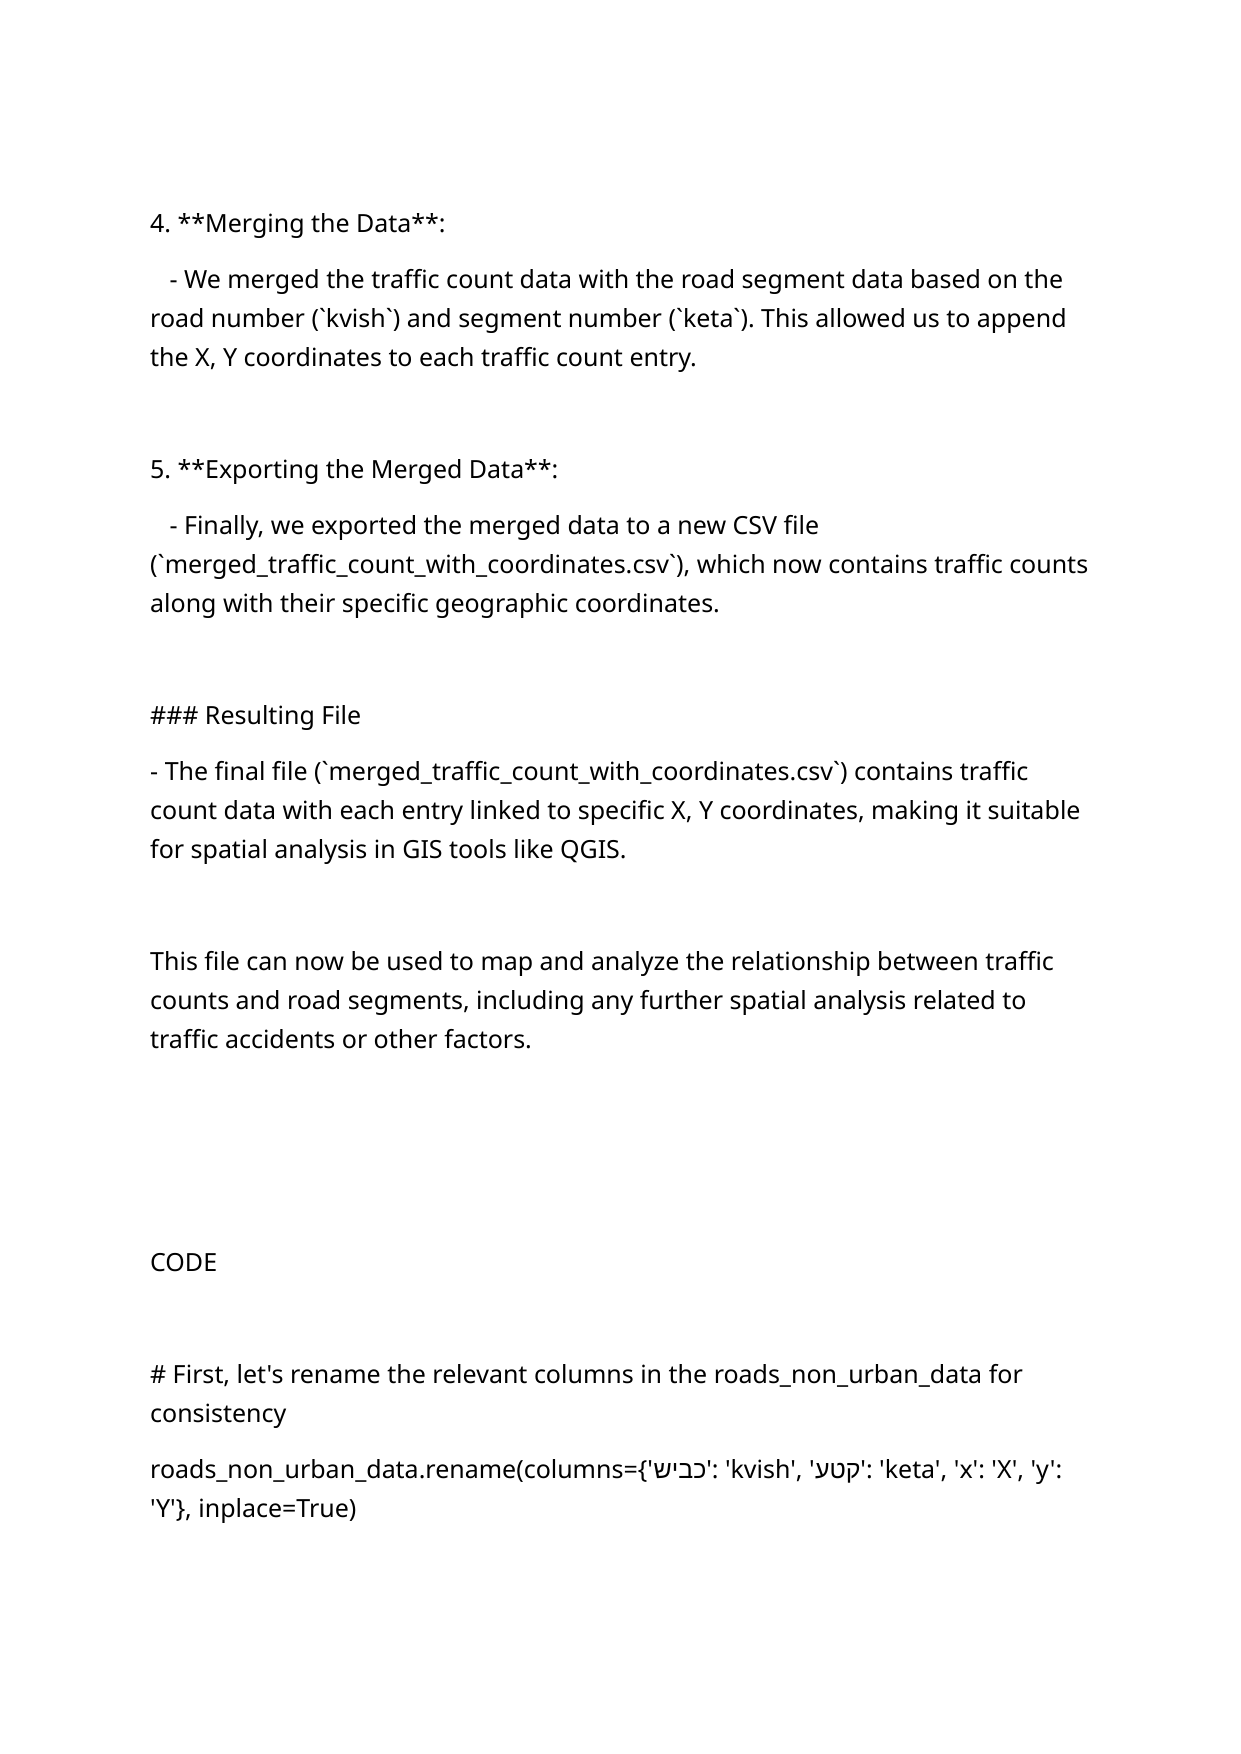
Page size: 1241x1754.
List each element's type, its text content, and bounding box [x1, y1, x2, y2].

text # First, let's rename the relevant columns in the roads_non_urban_data for consistency [150, 1357, 1090, 1430]
text roads_non_urban_data.rename(columns={'כביש': 'kvish', 'קטע': 'keta', 'x': 'X', 'y': 'Y'}, inplace=True) [150, 1452, 1090, 1525]
text ### Resulting File [150, 697, 1090, 732]
text 4. **Merging the Data**: [150, 206, 1090, 240]
text - Finally, we exported the merged data to a new CSV file (`merged_traffic_count_with_coordinates.csv`), which now contains traffic counts along with their specific geographic coordinates. [150, 507, 1090, 620]
text CODE [150, 1245, 1090, 1279]
text This file can now be used to map and analyze the relationship between traffic counts and road segments, including any further spatial analysis related to traffic accidents or other factors. [150, 943, 1090, 1056]
text - The final file (`merged_traffic_count_with_coordinates.csv`) contains traffic count data with each entry linked to specific X, Y coordinates, making it suitable for spatial analysis in GIS tools like QGIS. [150, 753, 1090, 866]
text - We merged the traffic count data with the road segment data based on the road number (`kvish`) and segment number (`keta`). This allowed us to append the X, Y coordinates to each traffic count entry. [150, 262, 1090, 374]
text 5. **Exporting the Merged Data**: [150, 452, 1090, 486]
